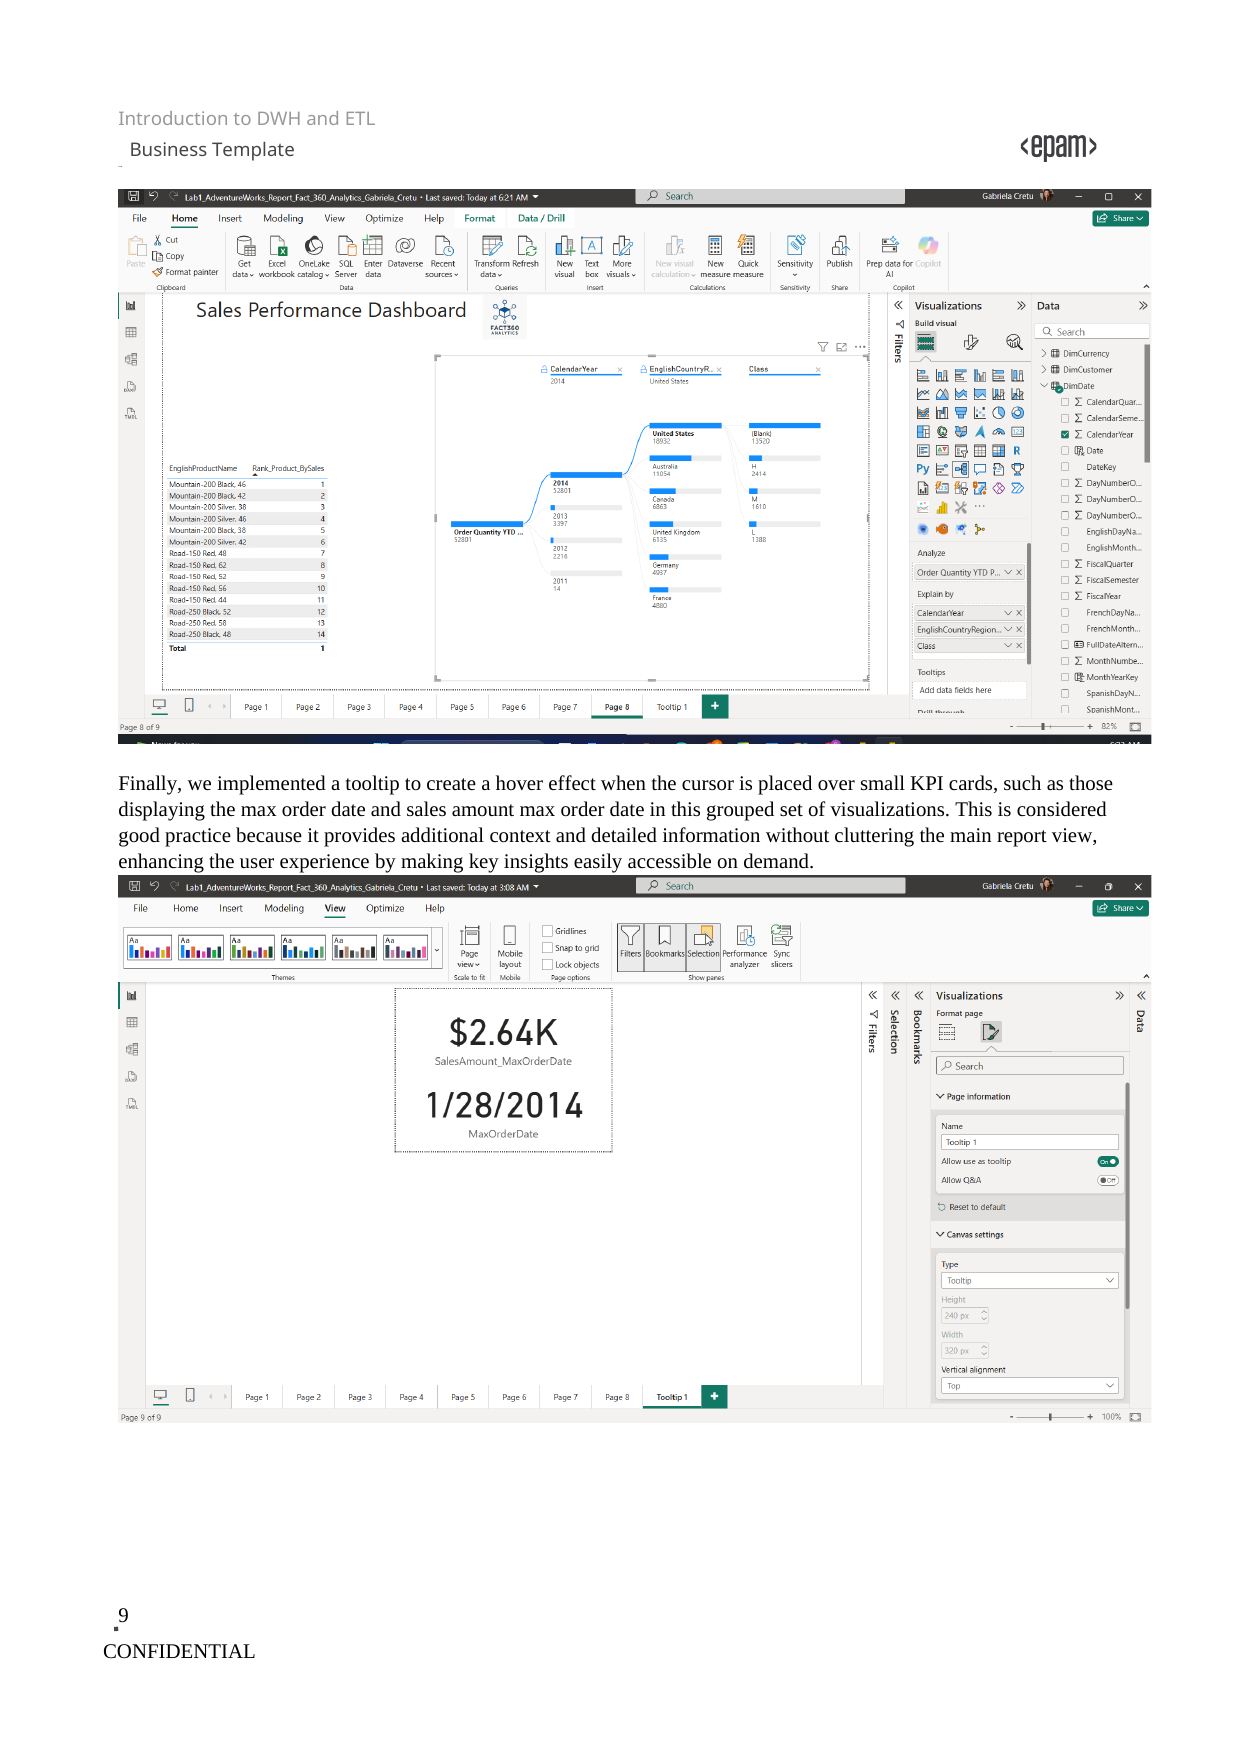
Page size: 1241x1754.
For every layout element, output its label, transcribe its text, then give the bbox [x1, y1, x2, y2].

picture [118, 875, 1152, 1423]
text Finally, we implemented a tooltip to create a hover effect when the cursor is placed over small KPI cards, such as those displaying the max order date and sales amount max order date in this grouped set of visualizations. This is considered good practice because it provides additional context and detailed information without cluttering the main report view, enhancing the user experience by making key insights easily accessible on demand. [118, 771, 1152, 873]
picture [1020, 135, 1097, 162]
picture [118, 189, 1152, 744]
